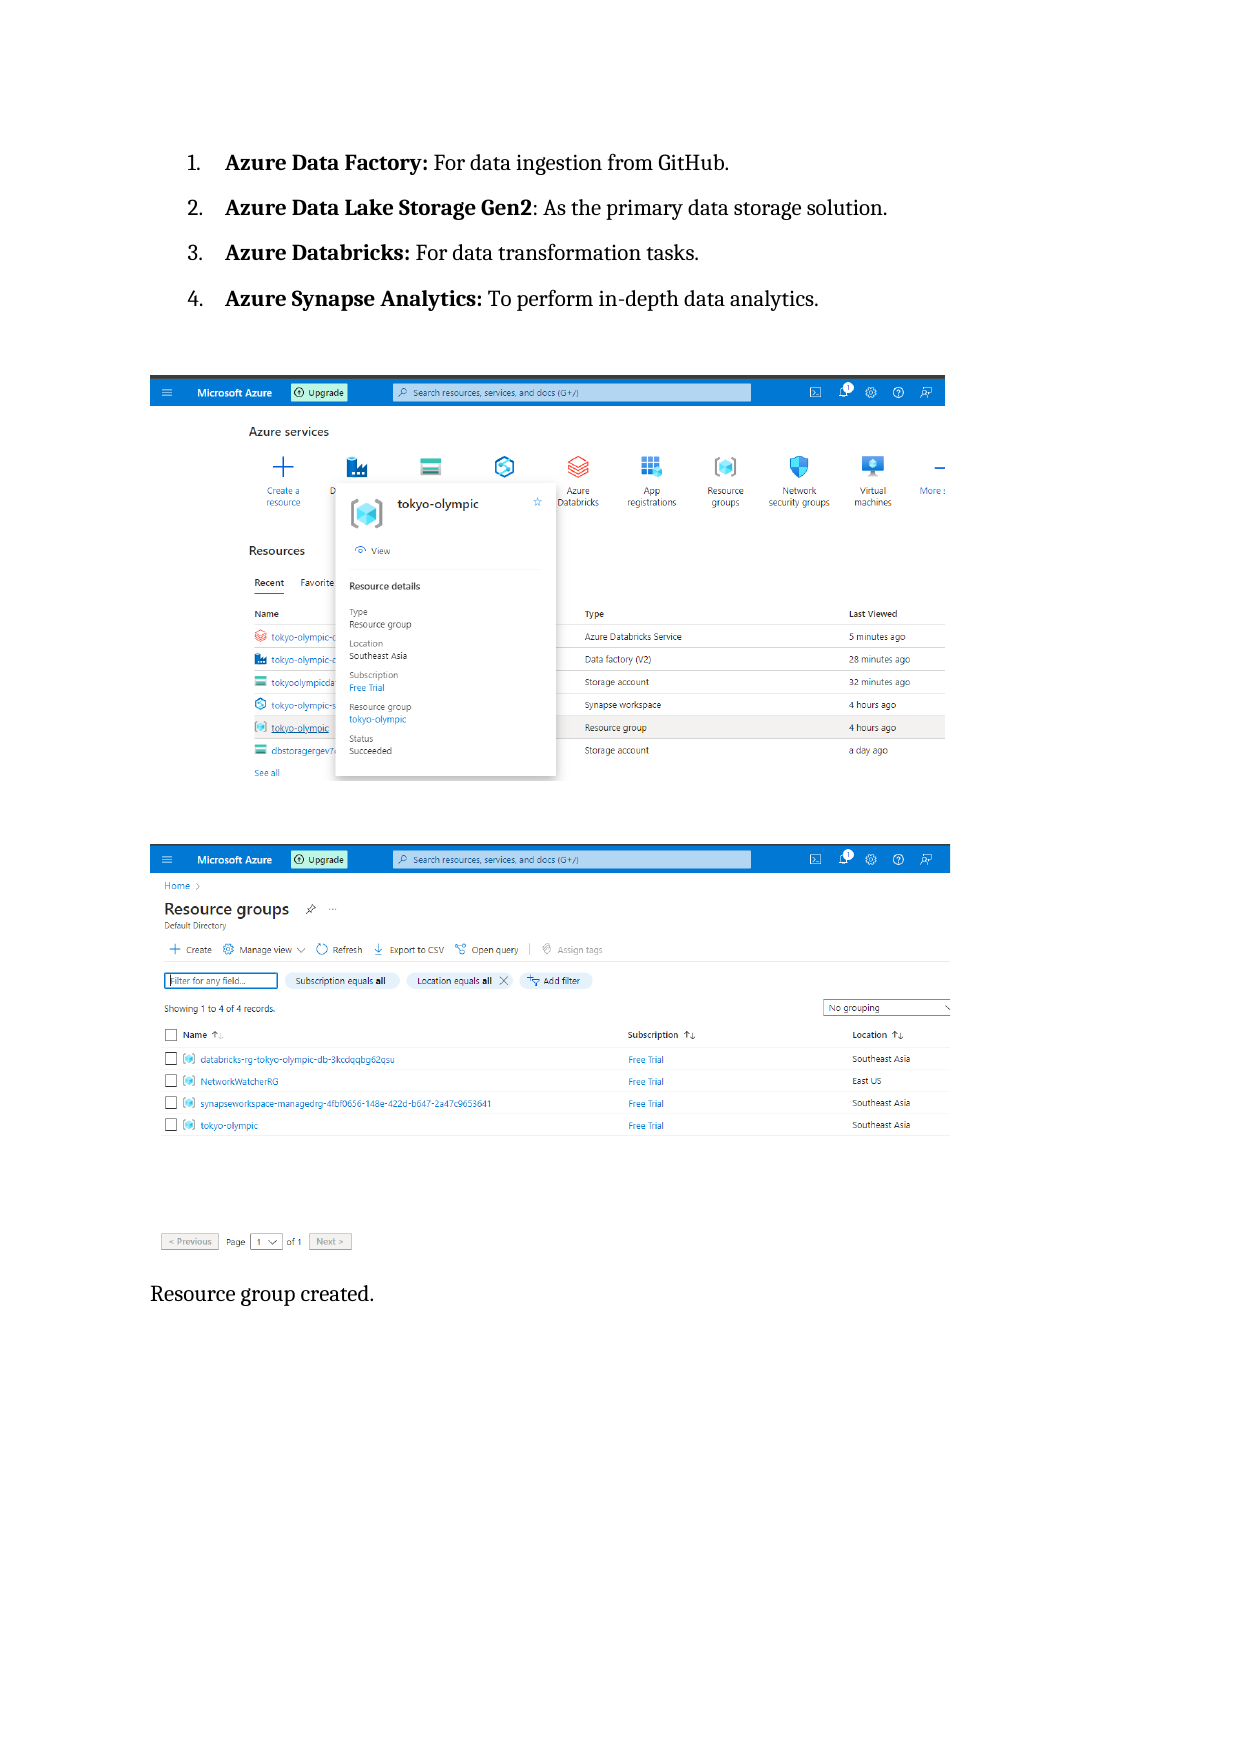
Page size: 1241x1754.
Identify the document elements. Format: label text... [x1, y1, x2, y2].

list Azure Data Factory: For data ingestion from GitHub. [187, 150, 1090, 176]
list Azure Data Lake Storage Gen2: As the primary data storage solution. [187, 195, 1090, 221]
picture [150, 844, 951, 1263]
list Azure Databricks: For data transformation tasks. [187, 240, 1090, 267]
picture [150, 375, 945, 781]
text Resource group created. [150, 1281, 1090, 1308]
list Azure Synapse Analytics: To perform in-depth data analytics. [187, 285, 1090, 312]
